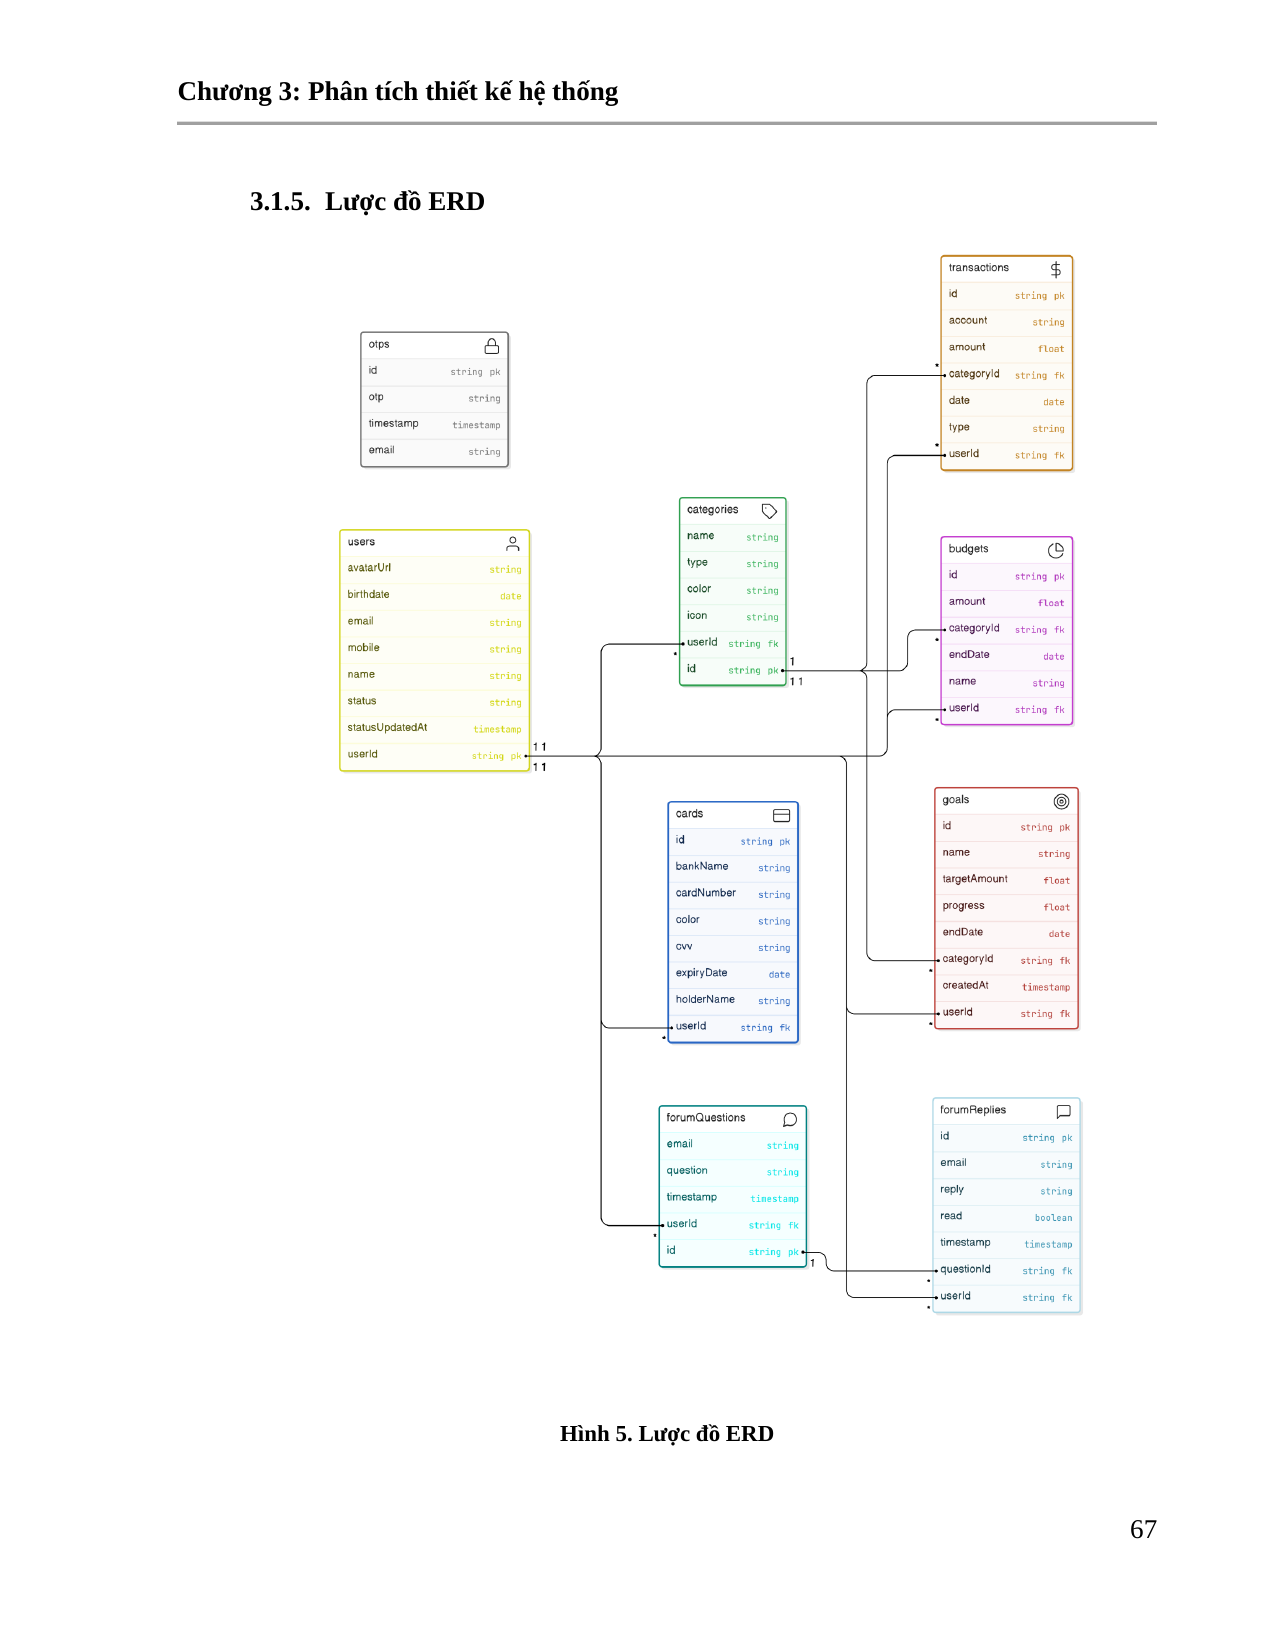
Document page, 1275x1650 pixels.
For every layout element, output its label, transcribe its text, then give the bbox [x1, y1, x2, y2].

text Hình 5. Lược đồ ERD [177, 1420, 1157, 1447]
picture [322, 235, 1087, 1325]
subtitle Lược đồ ERD [250, 185, 1157, 216]
